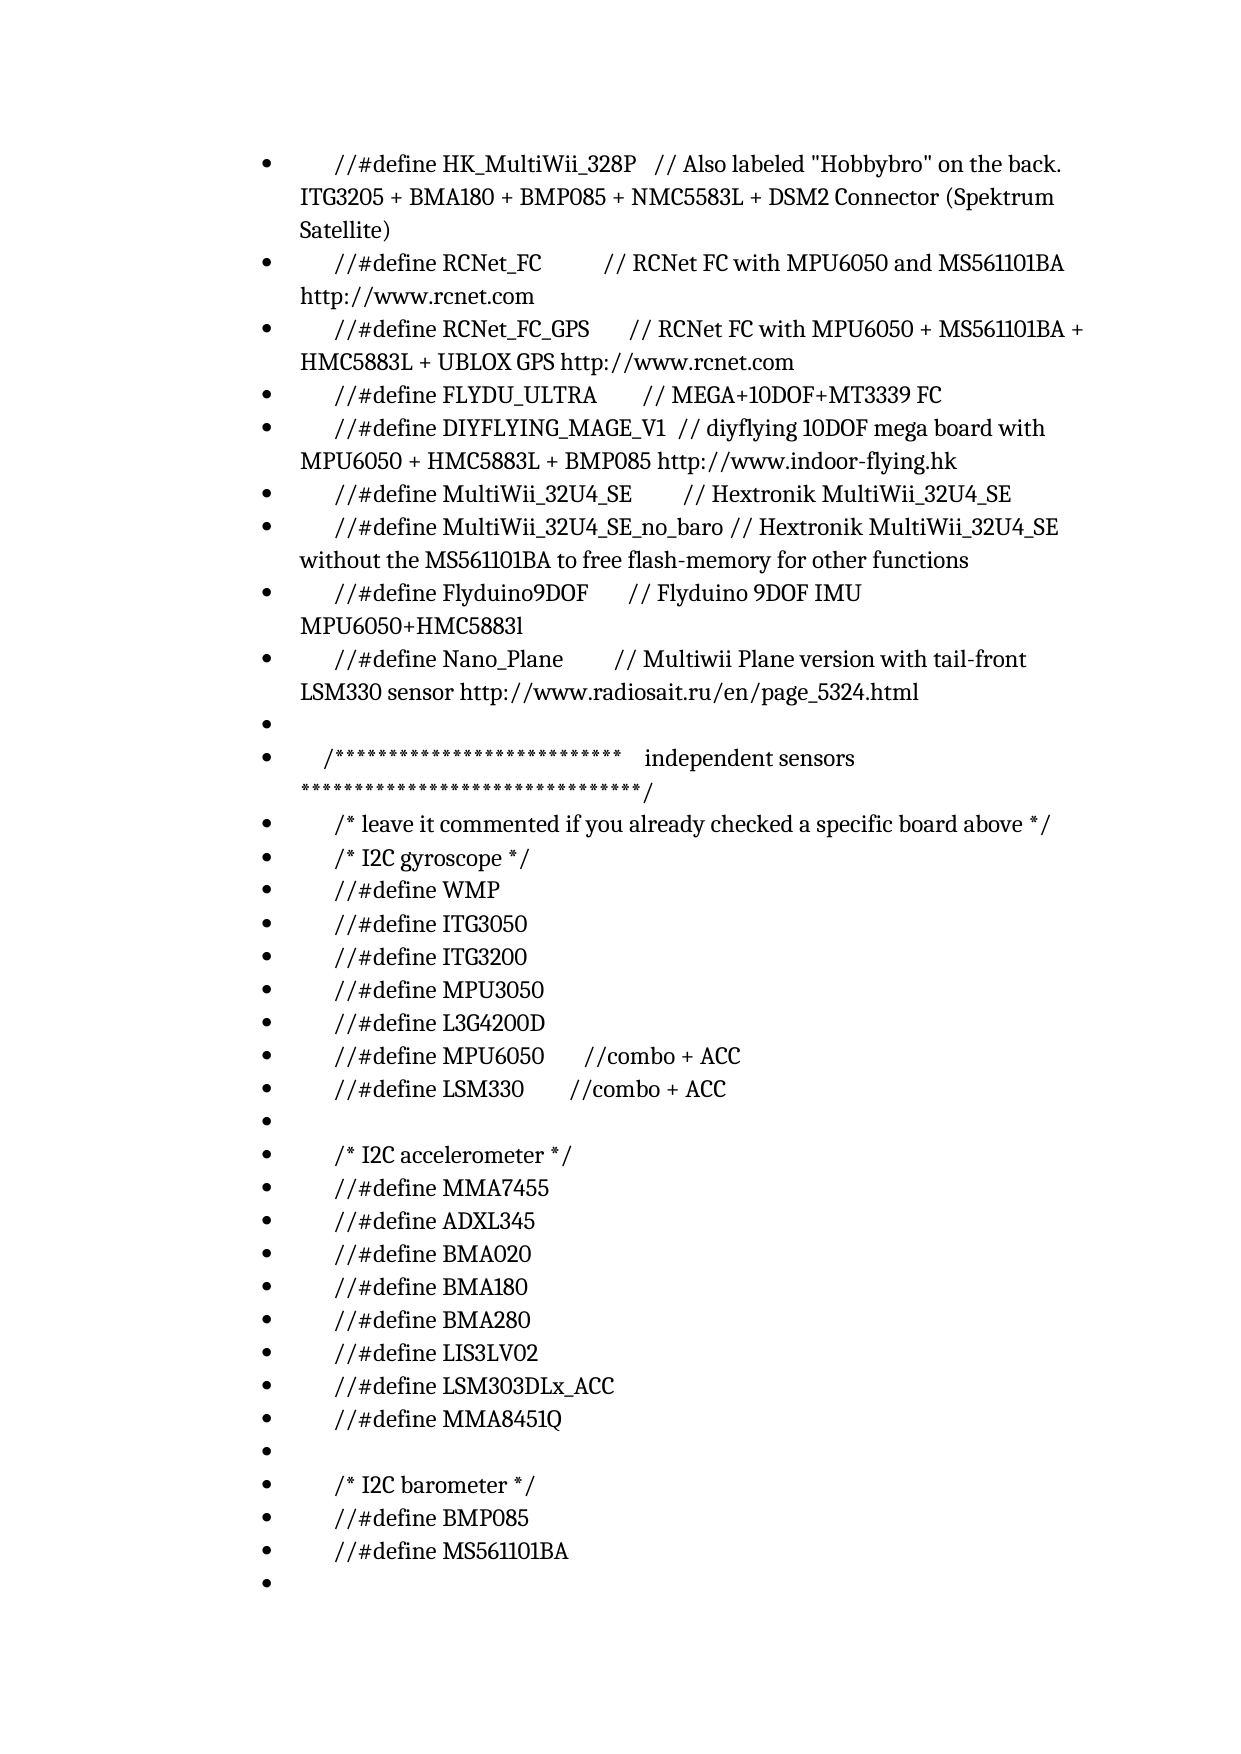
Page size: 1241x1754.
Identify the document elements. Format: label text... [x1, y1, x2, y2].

list //#define ITG3050 [262, 909, 1090, 938]
list //#define BMA020 [262, 1240, 1090, 1268]
list //#define Nano_Plane // Multiwii Plane version with tail-front LSM330 sensor http://www.radiosait.ru/en/page_5324.html [262, 645, 1090, 707]
list //#define LIS3LV02 [262, 1339, 1090, 1367]
list /* I2C gyroscope */ [262, 843, 1090, 872]
list //#define BMP085 [262, 1504, 1090, 1533]
list //#define MMA7455 [262, 1174, 1090, 1202]
list /* leave it commented if you already checked a specific board above */ [262, 810, 1090, 839]
list //#define L3G4200D [262, 1008, 1090, 1037]
list //#define BMA280 [262, 1306, 1090, 1334]
list //#define MultiWii_32U4_SE // Hextronik MultiWii_32U4_SE [262, 480, 1090, 509]
list //#define RCNet_FC // RCNet FC with MPU6050 and MS561101BA http://www.rcnet.com [262, 249, 1090, 311]
list /* I2C accelerometer */ [262, 1141, 1090, 1169]
list //#define WMP [262, 876, 1090, 905]
list //#define HK_MultiWii_328P // Also labeled "Hobbybro" on the back. ITG3205 + BMA180 + BMP085 + NMC5583L + DSM2 Connector (Spektrum Satellite) [262, 150, 1090, 245]
list //#define DIYFLYING_MAGE_V1 // diyflying 10DOF mega board with MPU6050 + HMC5883L + BMP085 http://www.indoor-flying.hk [262, 414, 1090, 476]
list //#define MMA8451Q [262, 1405, 1090, 1433]
list //#define FLYDU_ULTRA // MEGA+10DOF+MT3339 FC [262, 381, 1090, 410]
list /*************************** independent sensors ********************************/ [262, 744, 1090, 806]
list //#define ITG3200 [262, 942, 1090, 971]
list //#define RCNet_FC_GPS // RCNet FC with MPU6050 + MS561101BA + HMC5883L + UBLOX GPS http://www.rcnet.com [262, 315, 1090, 377]
list //#define MPU3050 [262, 976, 1090, 1004]
list //#define LSM330 //combo + ACC [262, 1074, 1090, 1103]
list //#define MS561101BA [262, 1537, 1090, 1566]
list //#define Flyduino9DOF // Flyduino 9DOF IMU MPU6050+HMC5883l [262, 579, 1090, 641]
list /* I2C barometer */ [262, 1471, 1090, 1499]
list //#define MultiWii_32U4_SE_no_baro // Hextronik MultiWii_32U4_SE without the MS561101BA to free flash-memory for other functions [262, 513, 1090, 575]
list //#define MPU6050 //combo + ACC [262, 1042, 1090, 1070]
list //#define LSM303DLx_ACC [262, 1372, 1090, 1401]
list //#define ADXL345 [262, 1207, 1090, 1235]
list //#define BMA180 [262, 1273, 1090, 1301]
